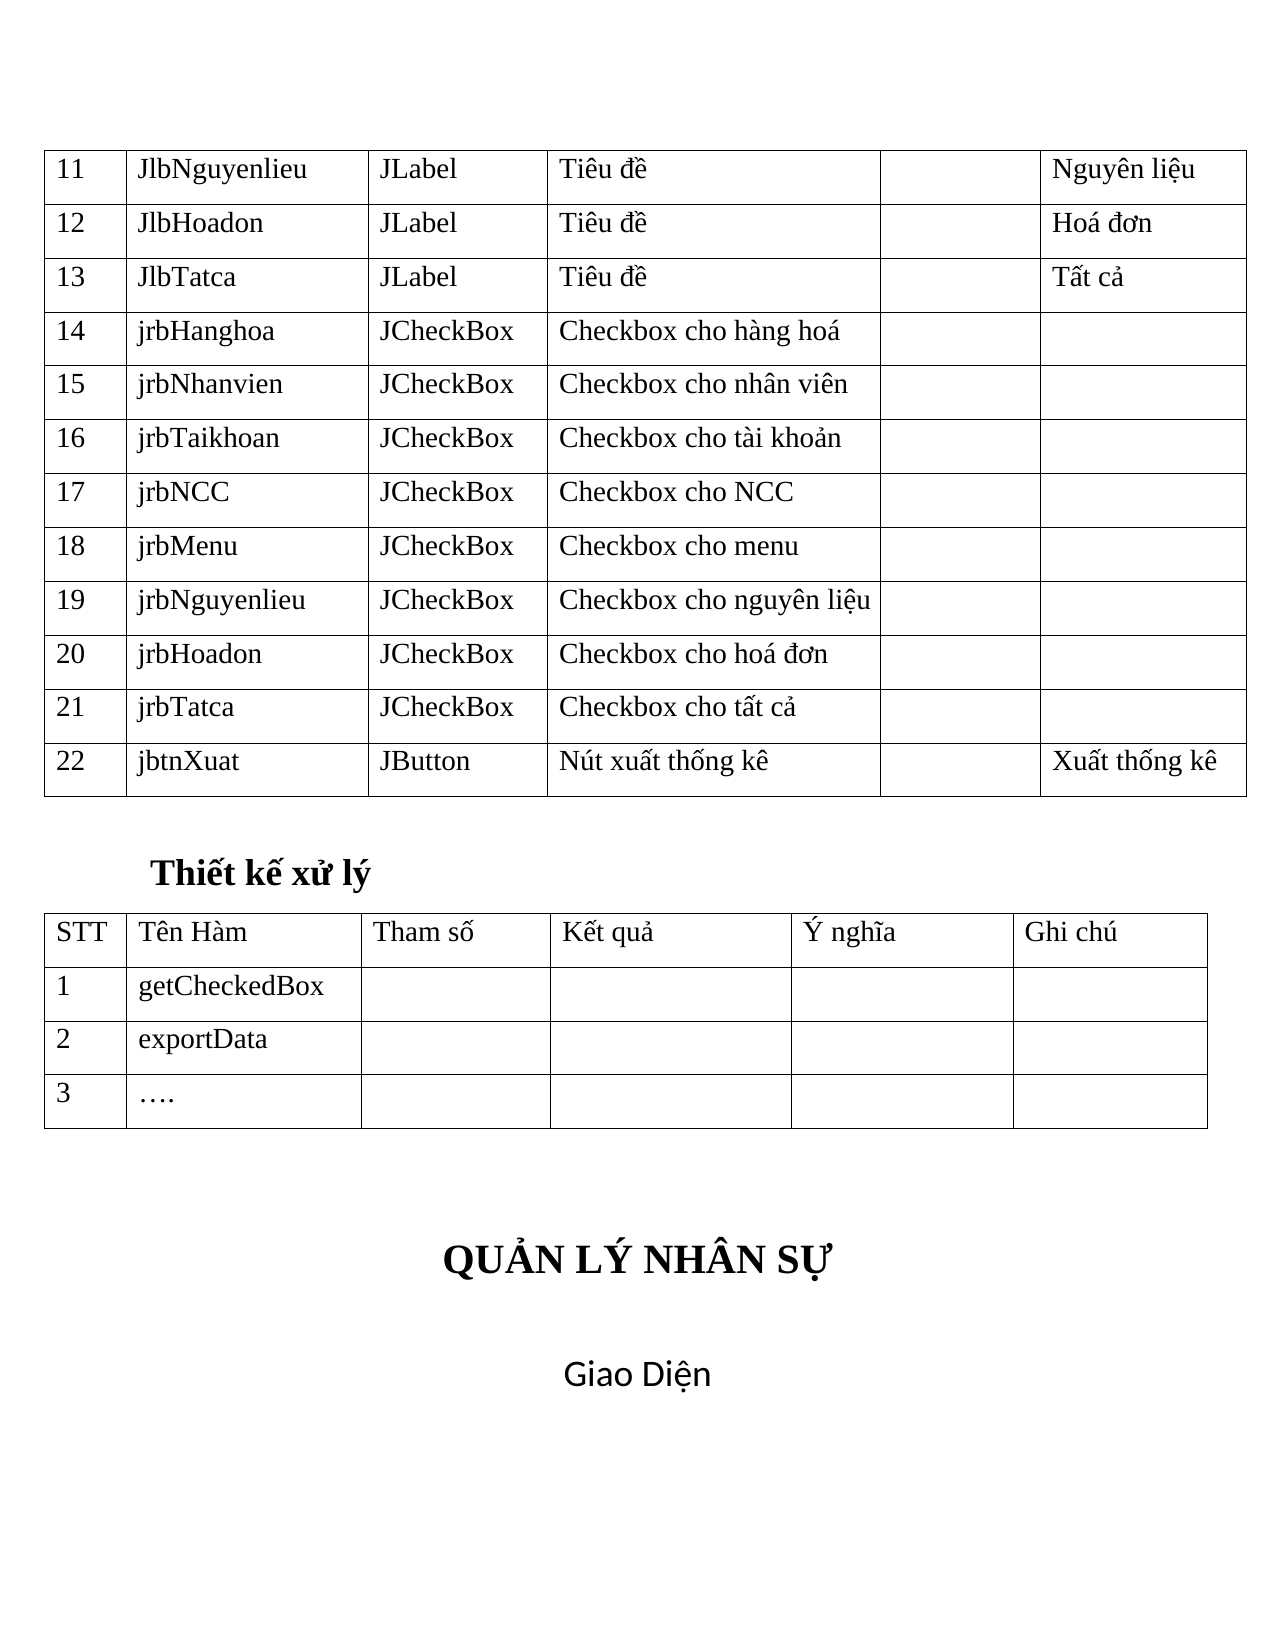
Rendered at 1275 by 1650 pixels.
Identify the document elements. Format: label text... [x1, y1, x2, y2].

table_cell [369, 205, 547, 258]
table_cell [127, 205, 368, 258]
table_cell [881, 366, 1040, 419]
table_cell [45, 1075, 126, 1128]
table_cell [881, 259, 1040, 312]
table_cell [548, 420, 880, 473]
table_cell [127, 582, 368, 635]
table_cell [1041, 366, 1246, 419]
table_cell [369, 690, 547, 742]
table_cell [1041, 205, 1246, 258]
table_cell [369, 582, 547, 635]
text QUẢN LÝ NHÂN SỰ [150, 1235, 1125, 1283]
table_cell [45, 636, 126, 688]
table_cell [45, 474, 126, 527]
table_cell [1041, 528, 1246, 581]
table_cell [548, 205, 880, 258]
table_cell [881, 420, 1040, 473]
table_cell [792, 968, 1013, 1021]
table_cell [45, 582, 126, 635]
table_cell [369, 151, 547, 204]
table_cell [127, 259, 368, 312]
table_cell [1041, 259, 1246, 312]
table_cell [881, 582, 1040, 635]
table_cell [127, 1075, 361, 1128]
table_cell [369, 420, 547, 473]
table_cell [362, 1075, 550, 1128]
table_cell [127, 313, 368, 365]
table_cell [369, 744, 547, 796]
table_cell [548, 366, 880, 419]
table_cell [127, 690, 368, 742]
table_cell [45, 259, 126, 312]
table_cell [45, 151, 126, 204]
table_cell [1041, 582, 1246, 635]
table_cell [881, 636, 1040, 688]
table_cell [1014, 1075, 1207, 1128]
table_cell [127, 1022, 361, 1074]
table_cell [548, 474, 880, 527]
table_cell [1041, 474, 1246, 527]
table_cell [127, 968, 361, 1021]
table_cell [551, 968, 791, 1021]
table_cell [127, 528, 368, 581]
text Thiết kế xử lý [150, 850, 1247, 893]
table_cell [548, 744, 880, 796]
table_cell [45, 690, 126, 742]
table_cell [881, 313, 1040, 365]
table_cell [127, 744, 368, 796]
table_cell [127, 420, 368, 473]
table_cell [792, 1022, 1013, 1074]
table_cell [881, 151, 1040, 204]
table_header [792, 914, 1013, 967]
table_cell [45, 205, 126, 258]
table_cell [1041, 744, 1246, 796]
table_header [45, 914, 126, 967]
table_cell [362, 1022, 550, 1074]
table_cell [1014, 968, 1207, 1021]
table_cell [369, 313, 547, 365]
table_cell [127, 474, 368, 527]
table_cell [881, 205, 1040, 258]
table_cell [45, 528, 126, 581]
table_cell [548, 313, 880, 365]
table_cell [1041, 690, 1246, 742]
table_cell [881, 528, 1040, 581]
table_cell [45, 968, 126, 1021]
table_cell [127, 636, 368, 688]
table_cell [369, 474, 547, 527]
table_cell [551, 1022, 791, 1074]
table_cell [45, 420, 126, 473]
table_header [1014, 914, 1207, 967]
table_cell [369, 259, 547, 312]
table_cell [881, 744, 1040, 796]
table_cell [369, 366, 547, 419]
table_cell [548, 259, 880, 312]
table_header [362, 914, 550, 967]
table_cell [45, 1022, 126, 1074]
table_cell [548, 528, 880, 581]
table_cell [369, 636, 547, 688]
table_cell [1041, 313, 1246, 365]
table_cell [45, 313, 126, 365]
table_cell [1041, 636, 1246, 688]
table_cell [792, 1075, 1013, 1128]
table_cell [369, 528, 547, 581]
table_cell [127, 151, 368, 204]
text Giao Diện [150, 1350, 1125, 1396]
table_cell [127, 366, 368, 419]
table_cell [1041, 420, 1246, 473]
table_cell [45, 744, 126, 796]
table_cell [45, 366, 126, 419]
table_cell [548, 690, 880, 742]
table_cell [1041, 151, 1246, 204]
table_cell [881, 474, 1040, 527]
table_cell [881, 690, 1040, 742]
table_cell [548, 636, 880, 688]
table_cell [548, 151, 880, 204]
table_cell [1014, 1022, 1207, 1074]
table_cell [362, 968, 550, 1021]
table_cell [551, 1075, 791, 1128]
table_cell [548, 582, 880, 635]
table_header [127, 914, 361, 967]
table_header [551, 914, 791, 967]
